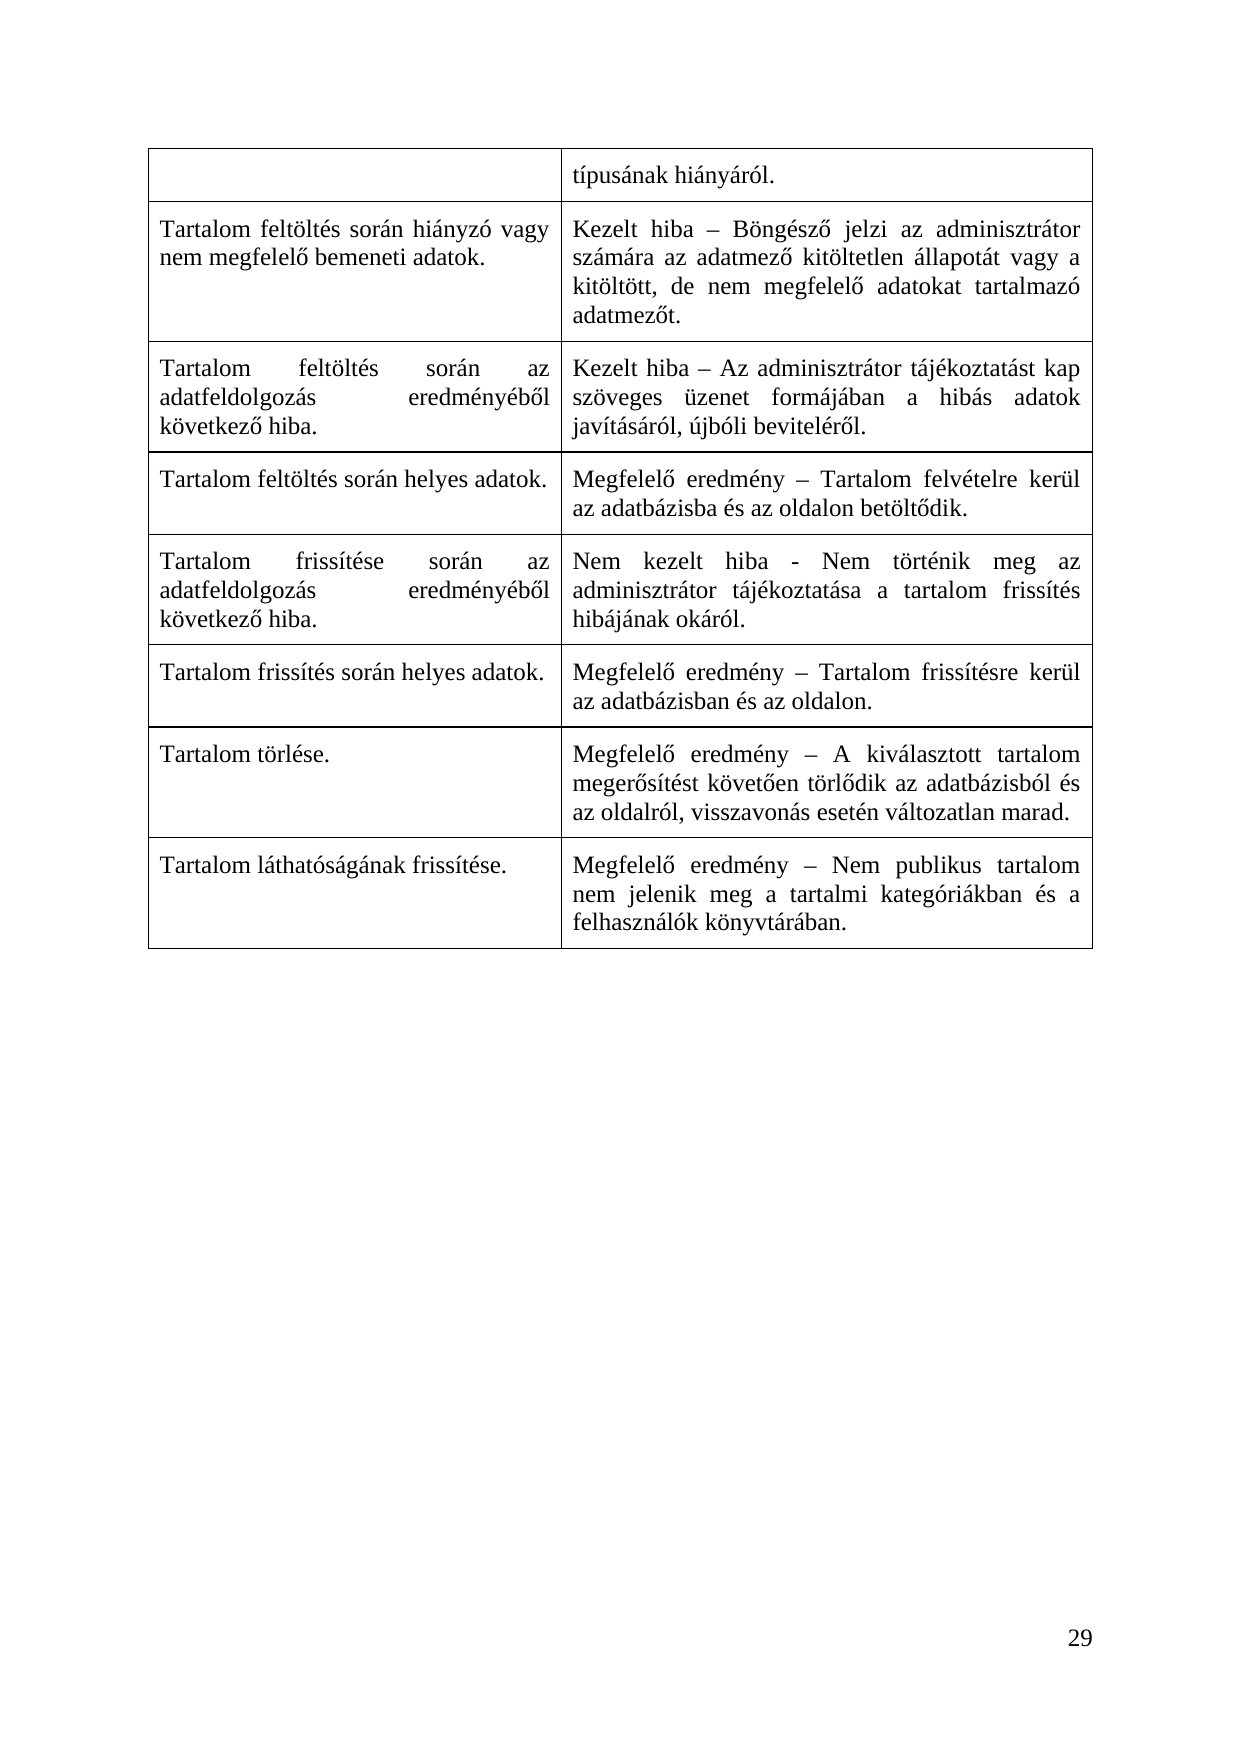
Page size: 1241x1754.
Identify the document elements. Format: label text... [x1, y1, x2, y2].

table_cell Megfelelő eredmény – Tartalom frissítésre kerül az adatbázisban és az oldalon. [562, 645, 1092, 726]
table_cell Tartalom láthatóságának frissítése. [149, 838, 561, 948]
table_cell Nem kezelt hiba - Nem történik meg az adminisztrátor tájékoztatása a tartalom frissítés hibájának okáról. [562, 535, 1092, 644]
table_cell Kezelt hiba – Böngésző jelzi az adminisztrátor számára az adatmező kitöltetlen állapotát vagy a kitöltött, de nem megfelelő adatokat tartalmazó adatmezőt. [562, 202, 1092, 341]
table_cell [149, 149, 561, 201]
table_cell Tartalom törlése. [149, 728, 561, 837]
table_cell Megfelelő eredmény – Nem publikus tartalom nem jelenik meg a tartalmi kategóriákban és a felhasználók könyvtárában. [562, 838, 1092, 948]
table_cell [562, 149, 1092, 201]
table_cell Tartalom feltöltés során az adatfeldolgozás eredményéből következő hiba. [149, 342, 561, 451]
table_cell Tartalom feltöltés során hiányzó vagy nem megfelelő bemeneti adatok. [149, 202, 561, 341]
table_cell Kezelt hiba – Az adminisztrátor tájékoztatást kap szöveges üzenet formájában a hibás adatok javításáról, újbóli beviteléről. [562, 342, 1092, 451]
table_cell Megfelelő eredmény – A kiválasztott tartalom megerősítést követően törlődik az adatbázisból és az oldalról, visszavonás esetén változatlan marad. [562, 728, 1092, 837]
table_cell Megfelelő eredmény – Tartalom felvételre kerül az adatbázisba és az oldalon betöltődik. [562, 453, 1092, 533]
table_cell Tartalom frissítés során helyes adatok. [149, 645, 561, 726]
table_cell Tartalom feltöltés során helyes adatok. [149, 453, 561, 533]
table_cell Tartalom frissítése során az adatfeldolgozás eredményéből következő hiba. [149, 535, 561, 644]
